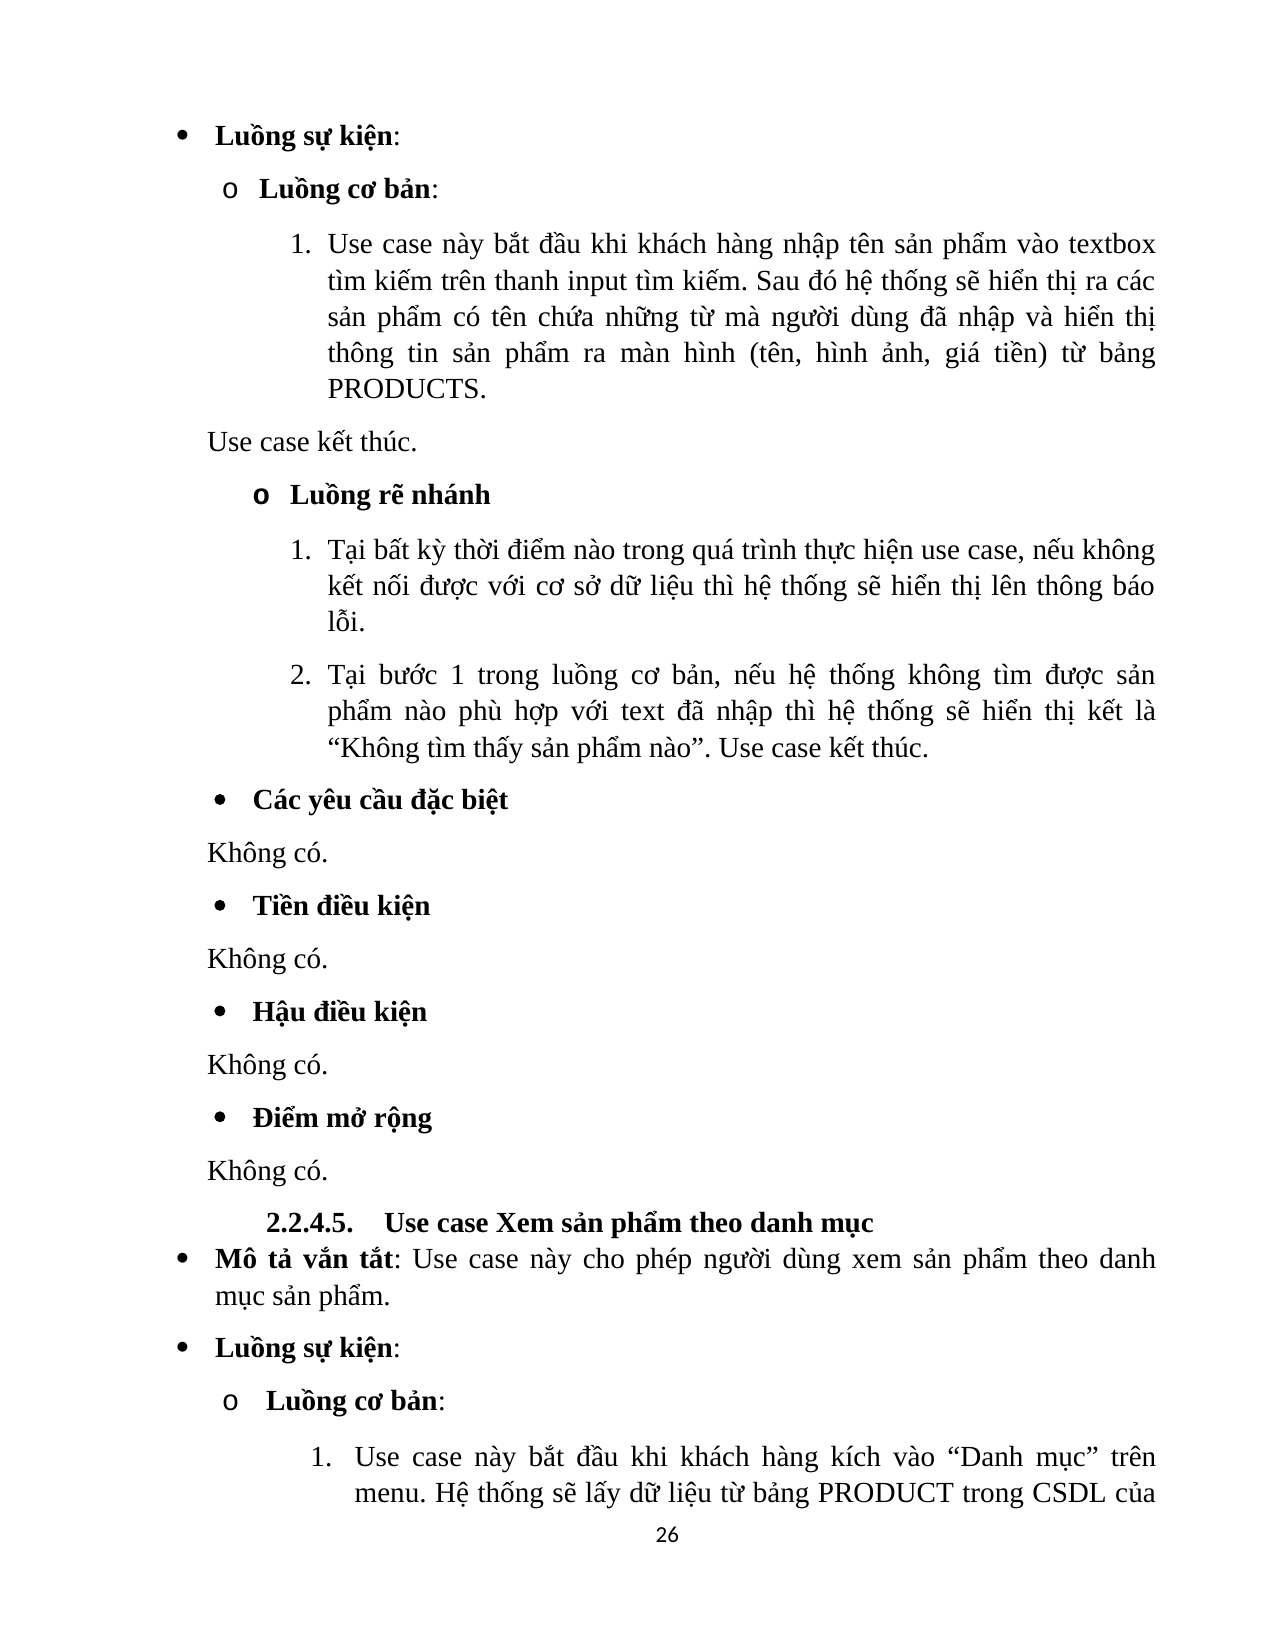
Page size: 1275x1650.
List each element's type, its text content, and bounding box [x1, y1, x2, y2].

list Điểm mở rộng [215, 1100, 1157, 1133]
text Không có. [207, 835, 1157, 869]
list Luồng rẽ nhánh [252, 477, 1157, 513]
text Không có. [207, 941, 1157, 975]
list Luồng cơ bản: [221, 171, 1157, 207]
subtitle Use case Xem sản phẩm theo danh mục [266, 1205, 1157, 1239]
list Use case này bắt đầu khi khách hàng nhập tên sản phẩm vào textbox tìm kiếm trên thanh input tìm kiếm. Sau đó hệ thống sẽ hiển thị ra các sản phẩm có tên chứa những từ mà người dùng đã nhập và hiển thị thông tin sản phẩm ra màn hình (tên, hình ảnh, giá tiền) từ bảng PRODUCTS. [290, 227, 1157, 405]
list Hậu điều kiện [215, 994, 1157, 1028]
text Không có. [207, 1153, 1157, 1186]
list Mô tả vắn tắt: Use case này cho phép người dùng xem sản phẩm theo danh mục sản phẩm. [177, 1242, 1157, 1311]
text Không có. [207, 1047, 1157, 1080]
list Tiền điều kiện [215, 888, 1157, 922]
list Tại bước 1 trong luồng cơ bản, nếu hệ thống không tìm được sản phẩm nào phù hợp với text đã nhập thì hệ thống sẽ hiển thị kết là “Không tìm thấy sản phẩm nào”. Use case kết thúc. [290, 657, 1157, 763]
list Luồng sự kiện: [177, 118, 1157, 152]
text Use case kết thúc. [207, 424, 1157, 457]
list Các yêu cầu đặc biệt [215, 782, 1157, 816]
list Luồng sự kiện: [177, 1331, 1157, 1364]
list Luồng cơ bản: [222, 1383, 1157, 1419]
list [310, 1439, 1157, 1509]
list Tại bất kỳ thời điểm nào trong quá trình thực hiện use case, nếu không kết nối được với cơ sở dữ liệu thì hệ thống sẽ hiển thị lên thông báo lỗi. [290, 532, 1157, 638]
